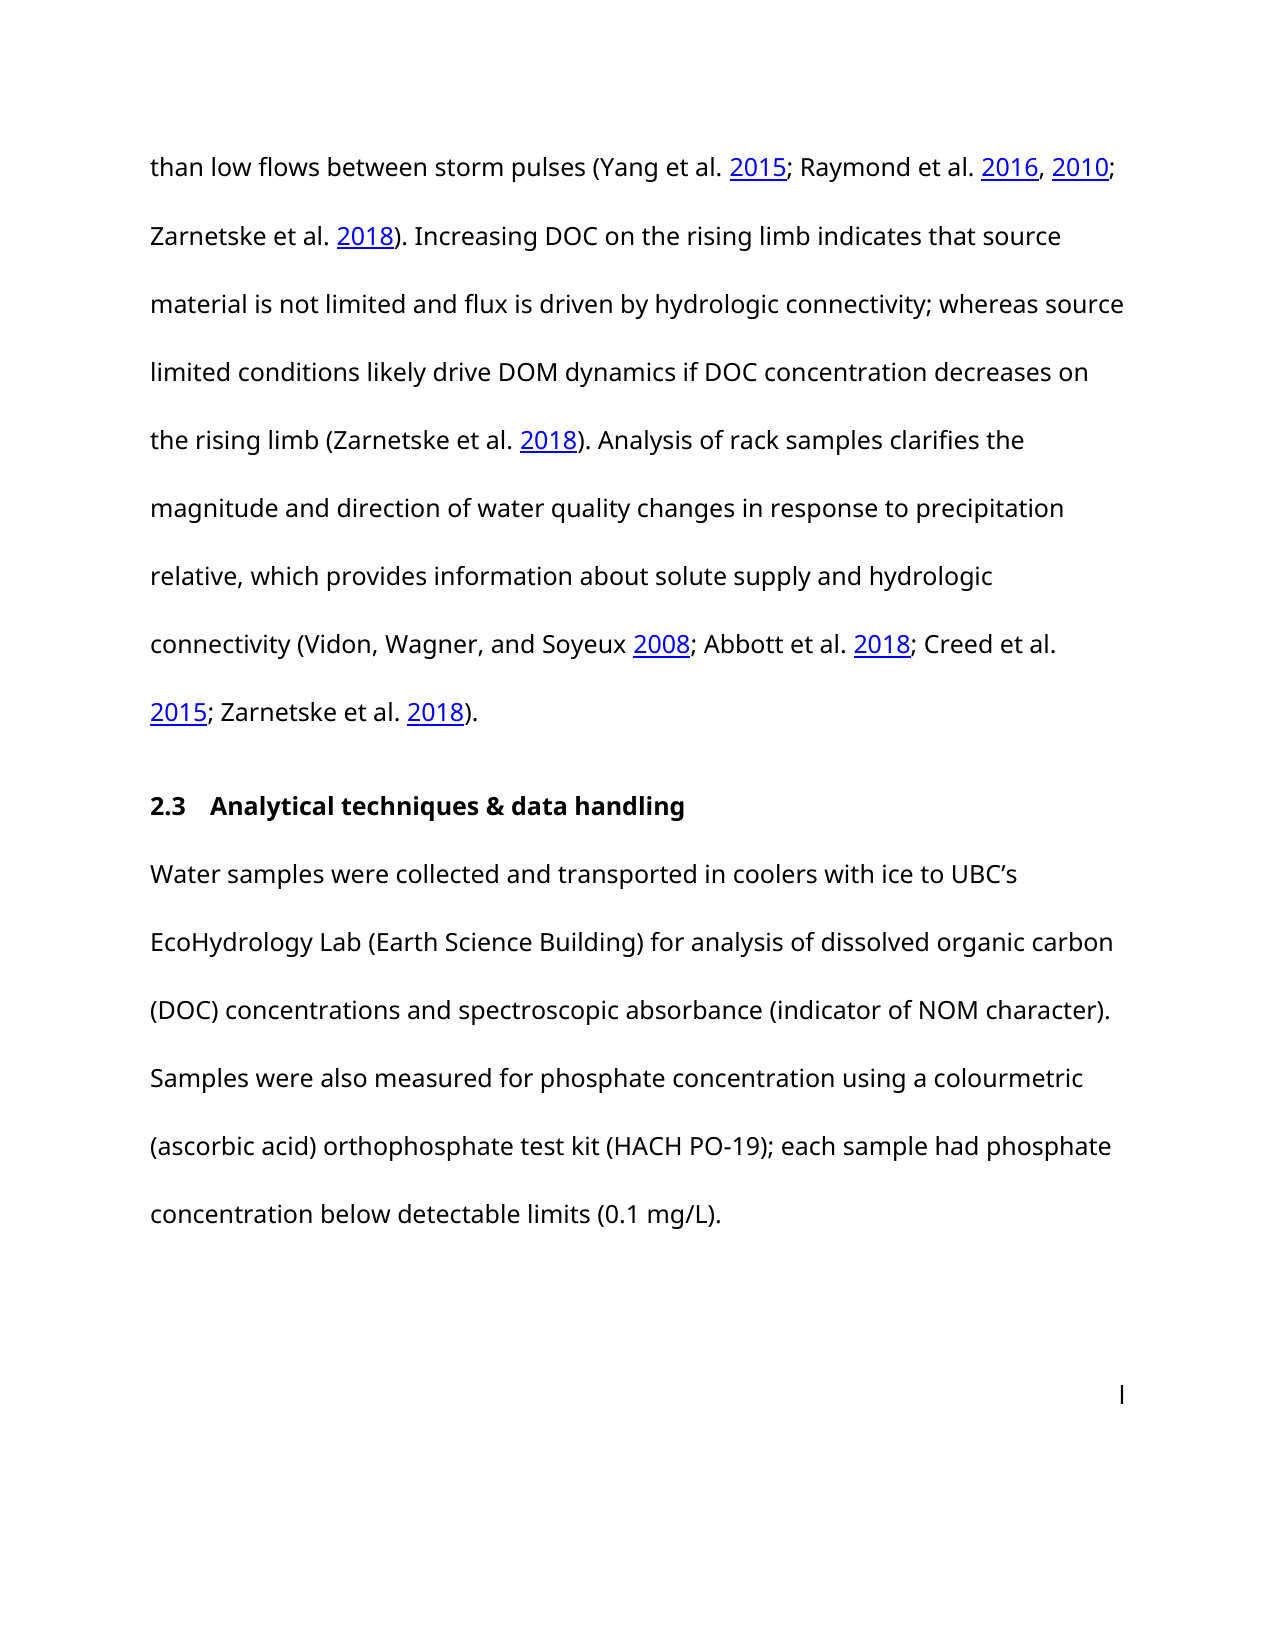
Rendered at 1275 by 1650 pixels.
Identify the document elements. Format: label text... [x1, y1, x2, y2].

text Water samples were collected and transported in coolers with ice to UBC’s EcoHydrology Lab (Earth Science Building) for analysis of dissolved organic carbon (DOC) concentrations and spectroscopic absorbance (indicator of NOM character). Samples were also measured for phosphate concentration using a colourmetric (ascorbic acid) orthophosphate test kit (HACH PO-19); each sample had phosphate concentration below detectable limits (0.1 mg/L). [150, 856, 1125, 1231]
subtitle Analytical techniques & data handling [150, 788, 1125, 822]
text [150, 150, 1125, 729]
